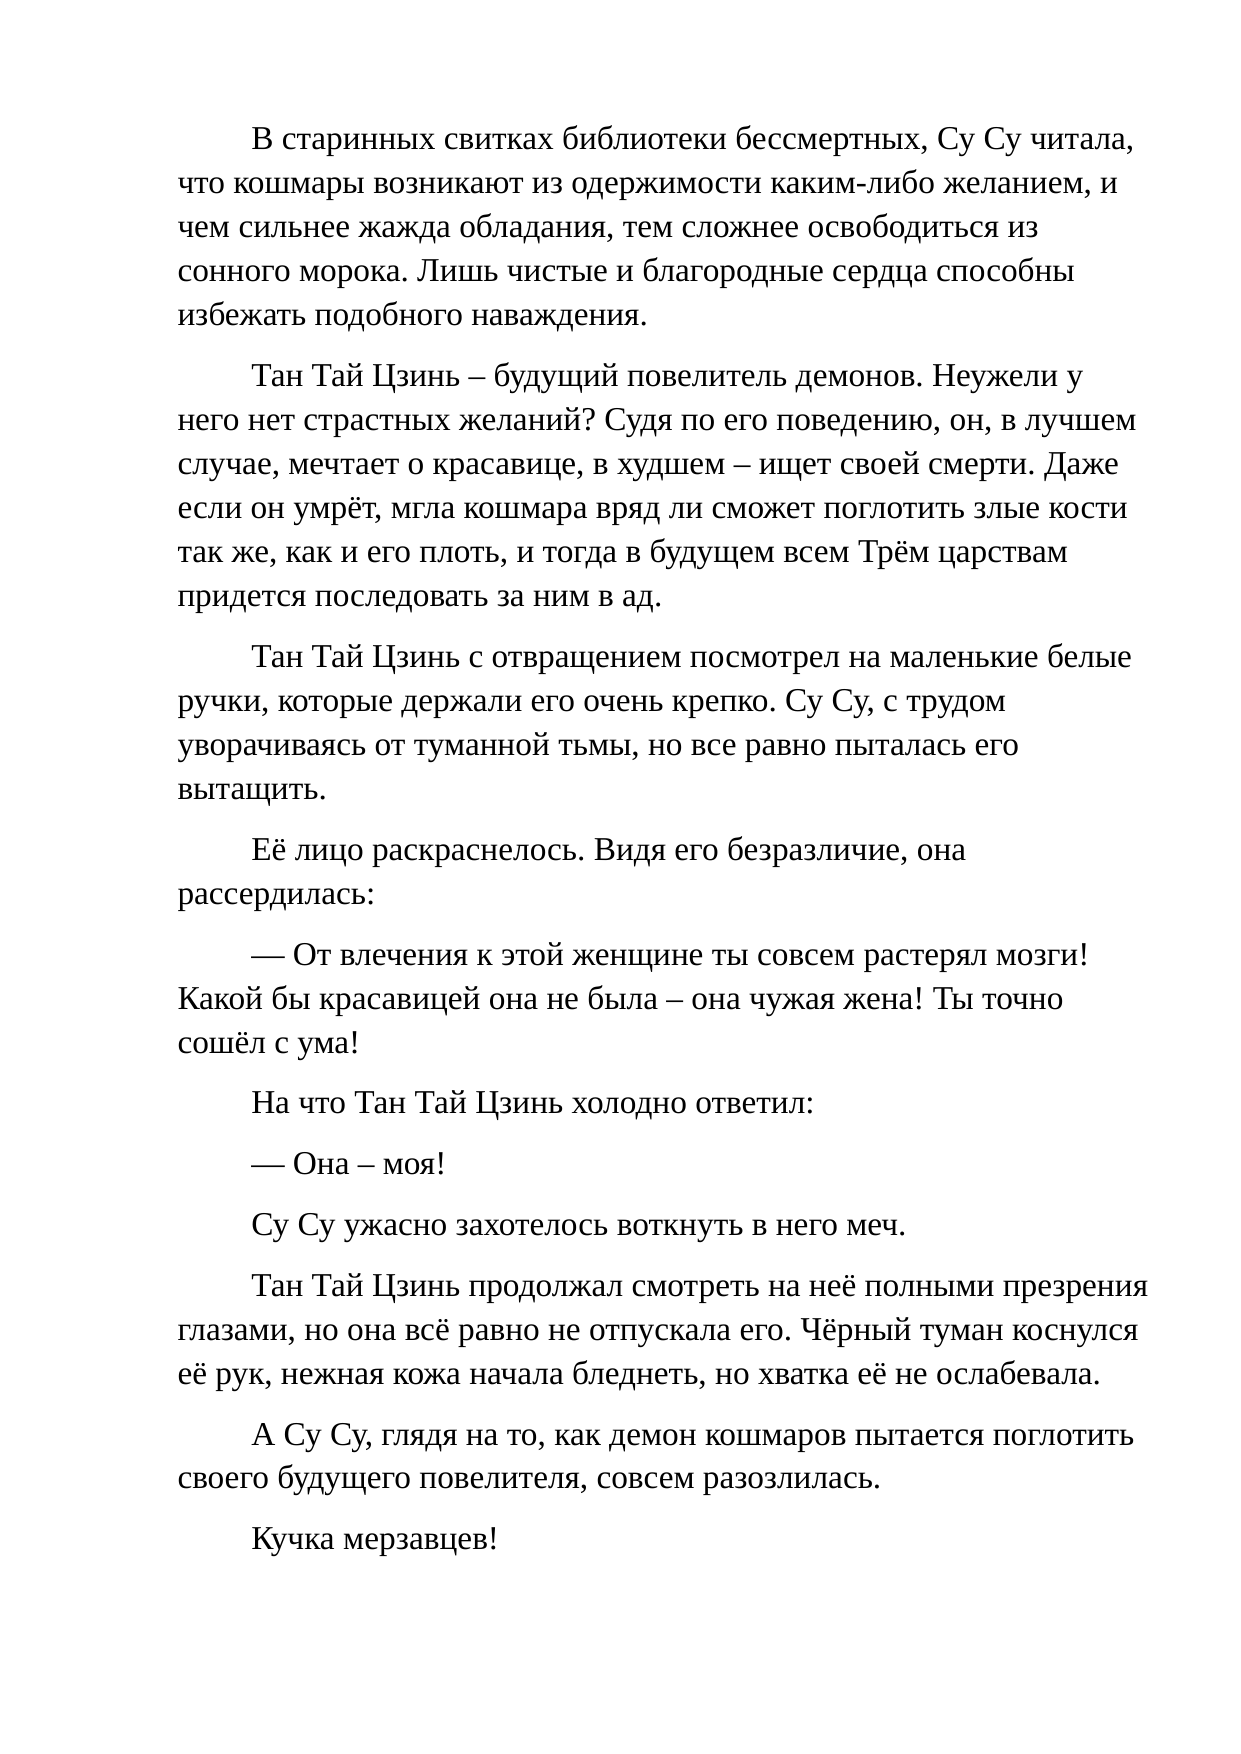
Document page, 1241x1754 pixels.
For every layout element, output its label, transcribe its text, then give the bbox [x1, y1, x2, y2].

text Её лицо раскраснелось. Видя его безразличие, она рассердилась: [177, 829, 1152, 911]
text Тан Тай Цзинь с отвращением посмотрел на маленькие белые ручки, которые держали его очень крепко. Су Су, с трудом уворачиваясь от туманной тьмы, но все равно пыталась его вытащить. [177, 636, 1152, 807]
text — От влечения к этой женщине ты совсем растерял мозги! Какой бы красавицей она не была – она чужая жена! Ты точно сошёл с ума! [177, 934, 1152, 1060]
text Кучка мерзавцев! [177, 1518, 1152, 1557]
text На что Тан Тай Цзинь холодно ответил: [177, 1083, 1152, 1121]
text — Она – моя! [177, 1143, 1152, 1182]
text Су Су ужасно захотелось воткнуть в него меч. [177, 1204, 1152, 1242]
text В старинных свитках библиотеки бессмертных, Су Су читала, что кошмары возникают из одержимости каким-либо желанием, и чем сильнее жажда обладания, тем сложнее освободиться из сонного морока. Лишь чистые и благородные сердца способны избежать подобного наваждения. [177, 118, 1152, 333]
text Тан Тай Цзинь – будущий повелитель демонов. Неужели у него нет страстных желаний? Судя по его поведению, он, в лучшем случае, мечтает о красавице, в худшем – ищет своей смерти. Даже если он умрёт, мгла кошмара вряд ли сможет поглотить злые кости так же, как и его плоть, и тогда в будущем всем Трём царствам придется последовать за ним в ад. [177, 355, 1152, 614]
text А Су Су, глядя на то, как демон кошмаров пытается поглотить своего будущего повелителя, совсем разозлилась. [177, 1414, 1152, 1496]
text Тан Тай Цзинь продолжал смотреть на неё полными презрения глазами, но она всё равно не отпускала его. Чёрный туман коснулся её рук, нежная кожа начала бледнеть, но хватка её не ослабевала. [177, 1265, 1152, 1391]
